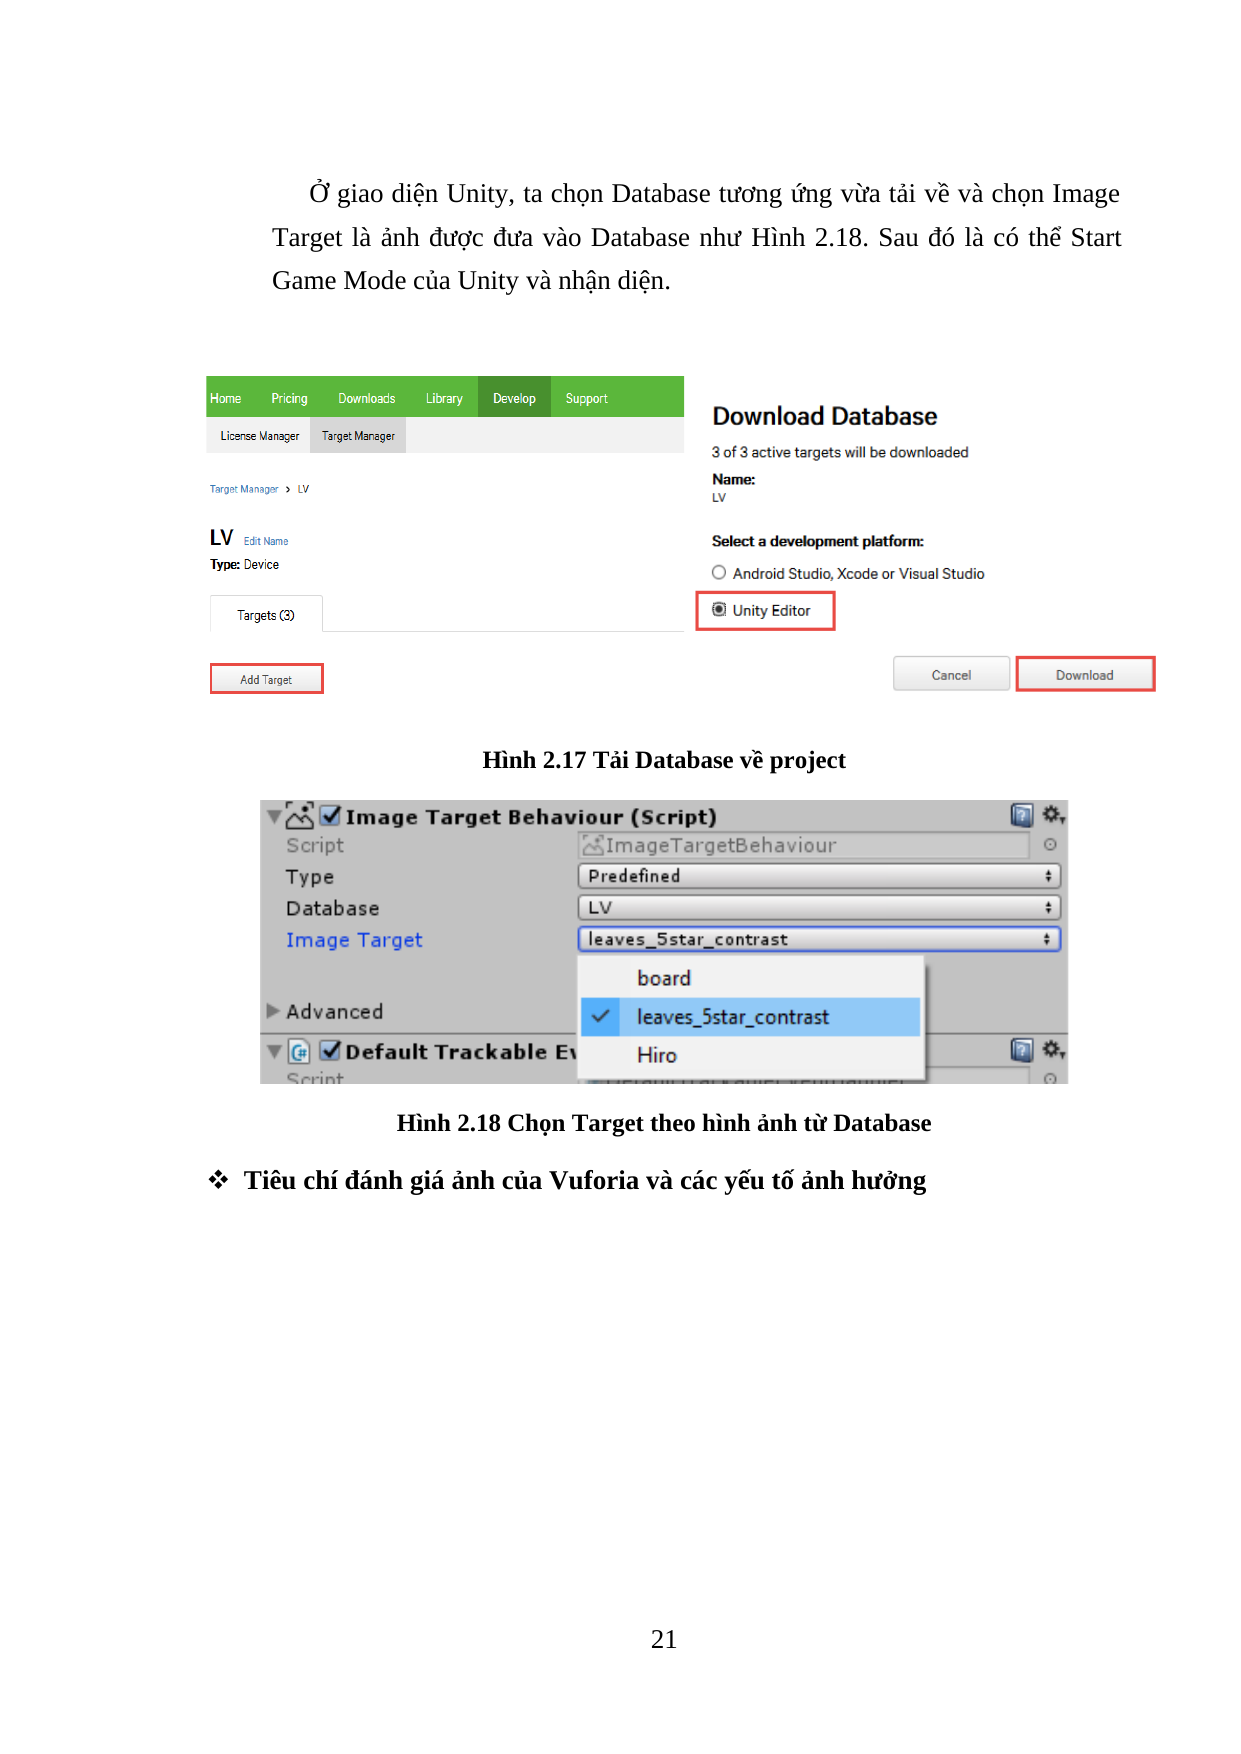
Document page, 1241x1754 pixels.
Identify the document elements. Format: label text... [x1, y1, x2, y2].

picture [260, 800, 1069, 1084]
picture [206, 376, 1163, 721]
text Ở giao diện Unity, ta chọn Database tương ứng vừa tải về và chọn Image Target là ảnh được đưa vào Database như Hình 2.9. Sau đó là có thể Start Game Mode của Unity và nhận diện. [272, 177, 1122, 295]
text Hình 2.8 Tải Database về project [206, 745, 1122, 774]
text Tiêu chí đánh giá ảnh của Vuforia và các yếu tố ảnh hưởng [206, 1164, 1122, 1195]
text Hình 2.9 Chọn Target theo hình ảnh từ Database [206, 1108, 1122, 1137]
